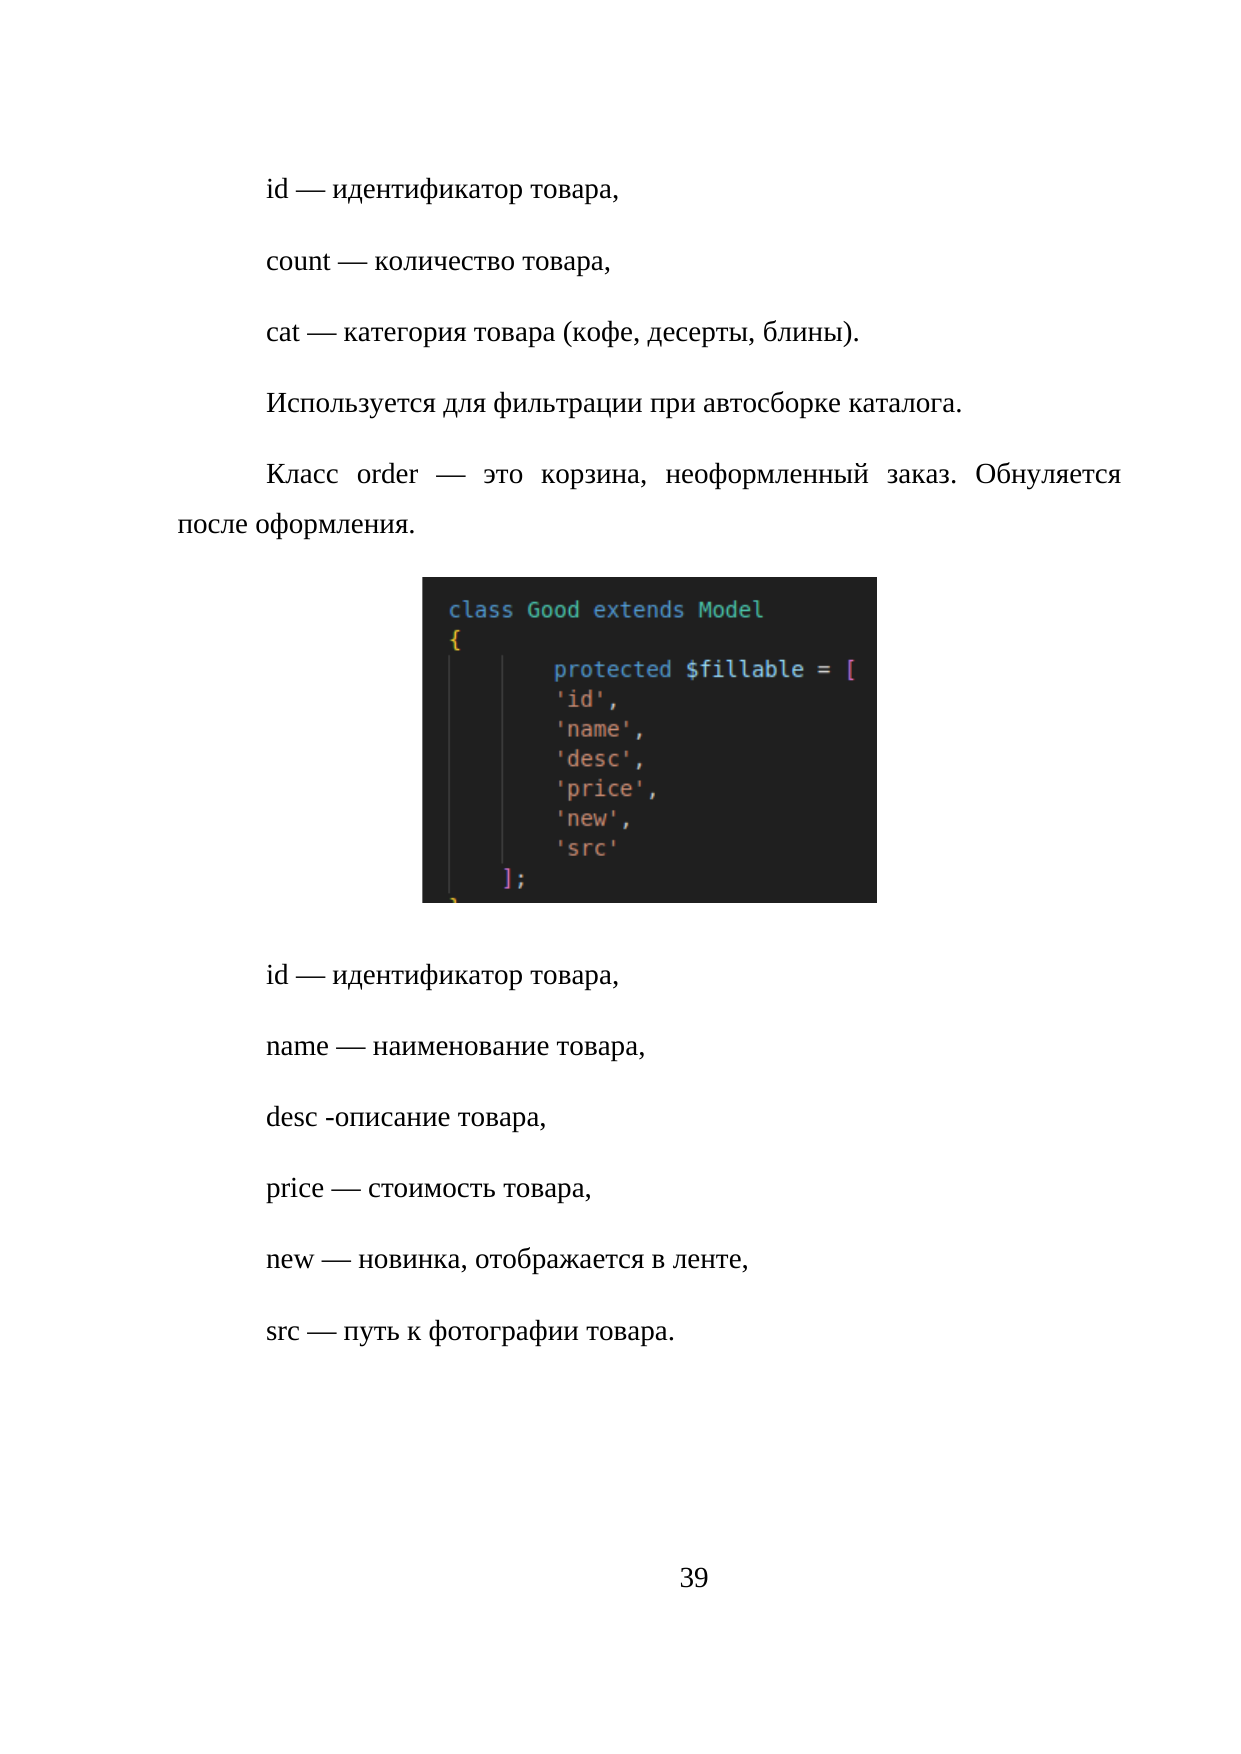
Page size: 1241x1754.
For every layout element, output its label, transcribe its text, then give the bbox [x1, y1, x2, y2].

text id — идентификатор товара, [177, 172, 1122, 205]
text name — наименование товара, [177, 1028, 1122, 1062]
text src — путь к фотографии товара. [177, 1313, 1122, 1346]
text count — количество товара, [177, 243, 1122, 276]
text cat — категория товара (кофе, десерты, блины). [177, 314, 1122, 347]
text Используется для фильтрации при автосборке каталога. [177, 385, 1122, 418]
picture [422, 577, 877, 903]
text price — стоимость товара, [177, 1171, 1122, 1204]
text Класс order — это корзина, неоформленный заказ. Обнуляется после оформления. [177, 456, 1122, 540]
text new — новинка, отображается в ленте, [177, 1242, 1122, 1275]
text desc -описание товара, [177, 1099, 1122, 1133]
